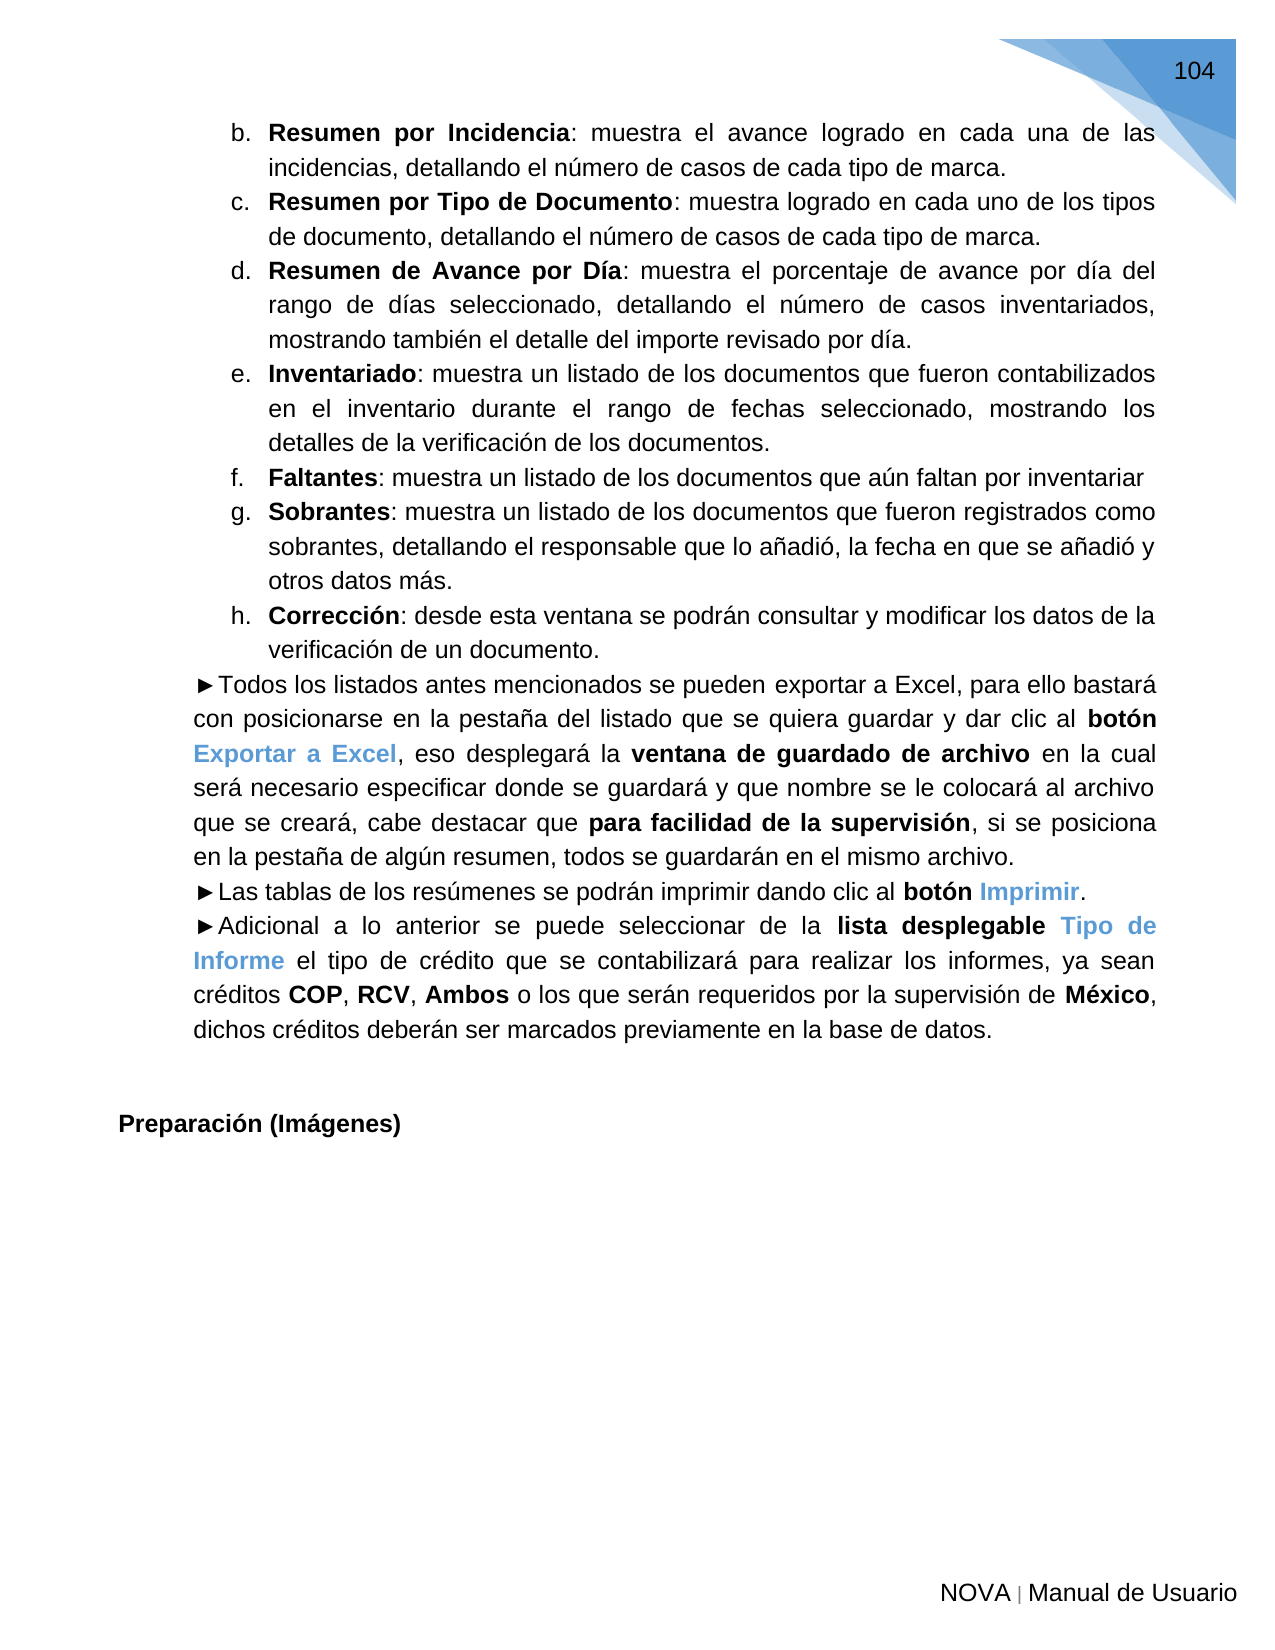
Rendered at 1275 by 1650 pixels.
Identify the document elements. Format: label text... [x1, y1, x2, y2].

list ►Las tablas de los resúmenes se podrán imprimir dando clic al botón Imprimir. [193, 877, 1157, 905]
list ►Adicional a lo anterior se puede seleccionar de la lista desplegable Tipo de Informe el tipo de crédito que se contabilizará para realizar los informes, ya sean créditos COP, RCV, Ambos o los que serán requeridos por la supervisión de México, dichos créditos deberán ser marcados previamente en la base de datos. [193, 911, 1157, 1043]
list Resumen por Incidencia: muestra el avance logrado en cada una de las incidencias, detallando el número de casos de cada tipo de marca. [231, 118, 1157, 181]
list Sobrantes: muestra un listado de los documentos que fueron registrados como sobrantes, detallando el responsable que lo añadió, la fecha en que se añadió y otros datos más. [231, 497, 1157, 595]
list Corrección: desde esta ventana se podrán consultar y modificar los datos de la verificación de un documento. [231, 601, 1157, 664]
list Resumen por Tipo de Documento: muestra logrado en cada uno de los tipos de documento, detallando el número de casos de cada tipo de marca. [231, 187, 1157, 250]
picture [997, 39, 1236, 205]
list Resumen de Avance por Día: muestra el porcentaje de avance por día del rango de días seleccionado, detallando el número de casos inventariados, mostrando también el detalle del importe revisado por día. [231, 256, 1157, 354]
text Preparación (Imágenes) [118, 1108, 1157, 1137]
list Faltantes: muestra un listado de los documentos que aún faltan por inventariar [231, 463, 1157, 492]
list Inventariado: muestra un listado de los documentos que fueron contabilizados en el inventario durante el rango de fechas seleccionado, mostrando los detalles de la verificación de los documentos. [231, 359, 1157, 457]
list ►Todos los listados antes mencionados se pueden exportar a Excel, para ello bastará con posicionarse en la pestaña del listado que se quiera guardar y dar clic al botón Exportar a Excel, eso desplegará la ventana de guardado de archivo en la cual será necesario especificar donde se guardará y que nombre se le colocará al archivo que se creará, cabe destacar que para facilidad de la supervisión, si se posiciona en la pestaña de algún resumen, todos se guardarán en el mismo archivo. [193, 670, 1157, 871]
